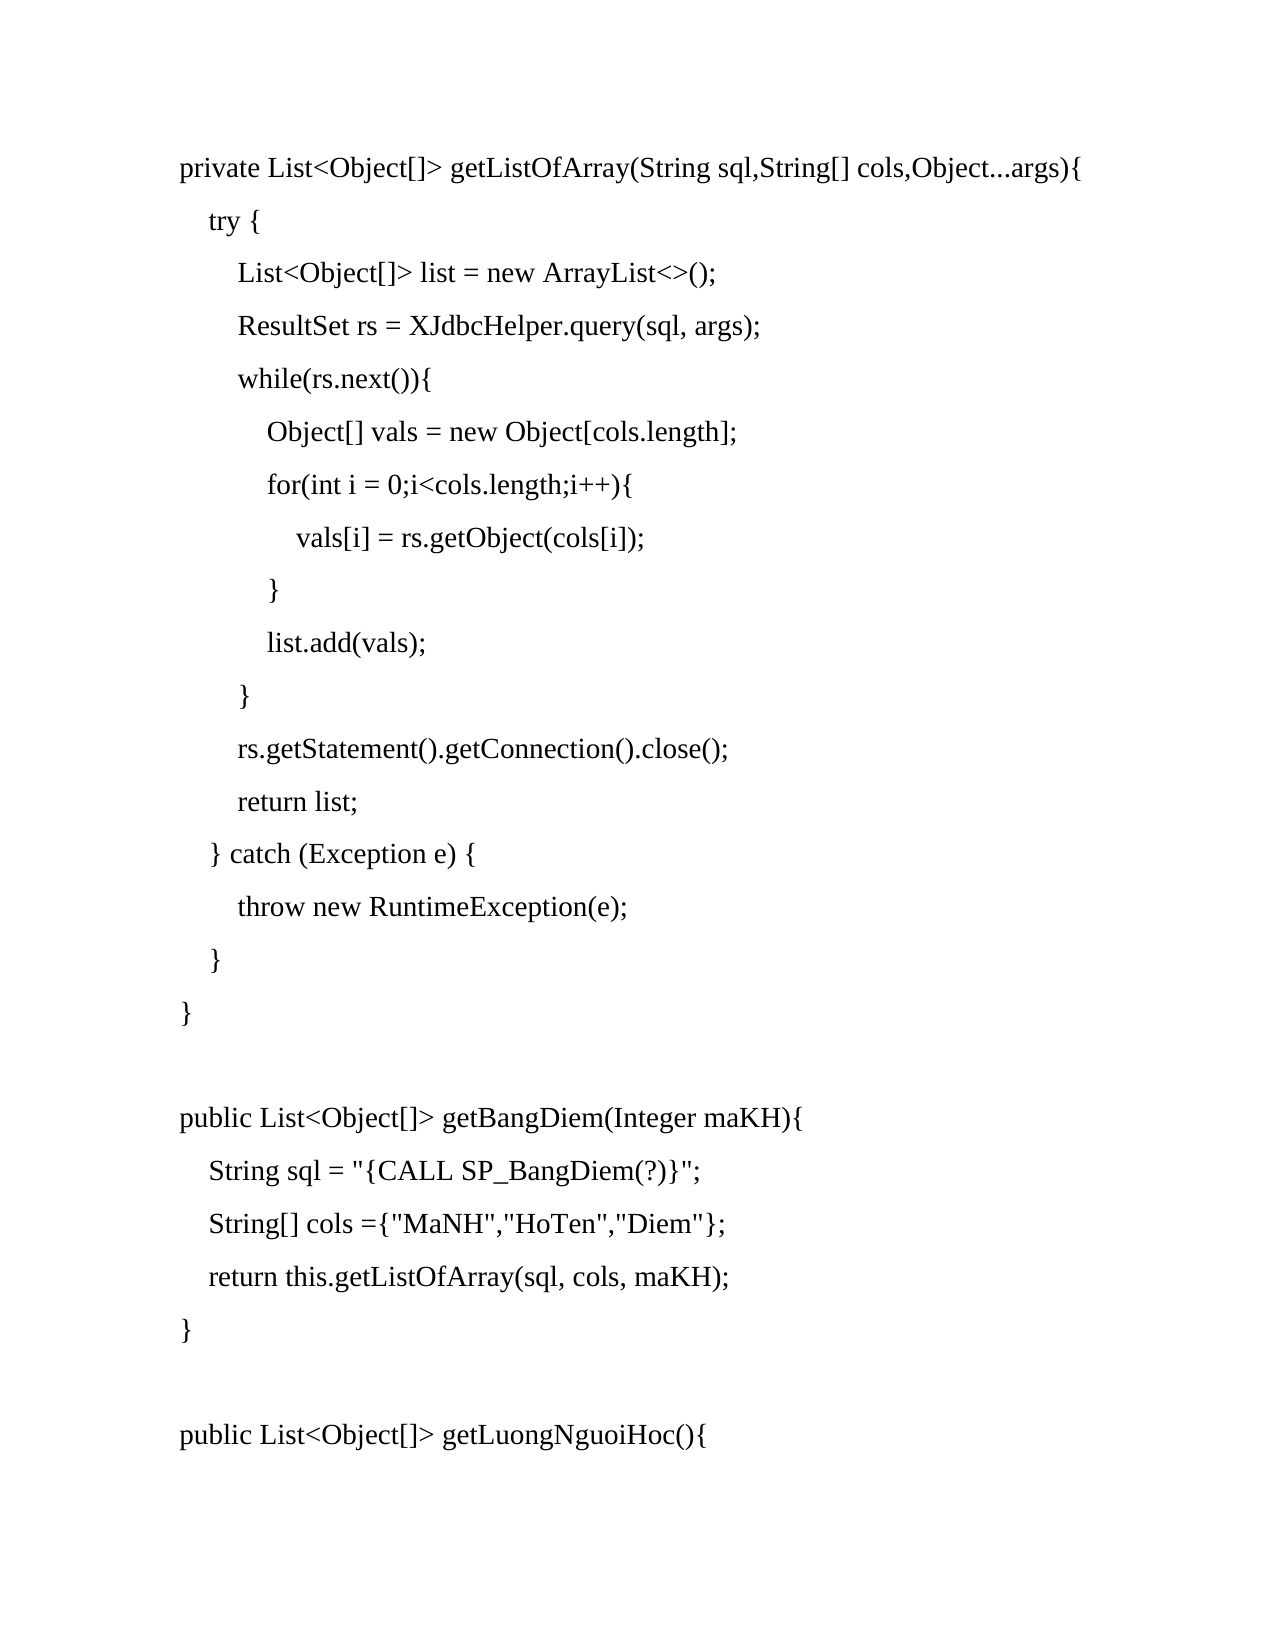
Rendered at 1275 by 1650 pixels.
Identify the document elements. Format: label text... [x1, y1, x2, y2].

text try { [150, 203, 1125, 236]
text ResultSet rs = XJdbcHelper.query(sql, args); [150, 308, 1125, 342]
text } [150, 678, 1125, 712]
text for(int i = 0;i<cols.length;i++){ [150, 467, 1125, 500]
text public List<Object[]> getLuongNguoiHoc(){ [150, 1417, 1125, 1451]
text public List<Object[]> getBangDiem(Integer maKH){ [150, 1101, 1125, 1134]
text } catch (Exception e) { [150, 837, 1125, 870]
text private List<Object[]> getListOfArray(String sql,String[] cols,Object...args){ [150, 150, 1125, 183]
text } [150, 572, 1125, 606]
text } [150, 995, 1125, 1028]
text String sql = "{CALL SP_BangDiem(?)}"; [150, 1153, 1125, 1187]
text rs.getStatement().getConnection().close(); [150, 731, 1125, 764]
text List<Object[]> list = new ArrayList<>(); [150, 256, 1125, 289]
text throw new RuntimeException(e); [150, 889, 1125, 923]
text String[] cols ={"MaNH","HoTen","Diem"}; [150, 1206, 1125, 1240]
text return this.getListOfArray(sql, cols, maKH); [150, 1259, 1125, 1293]
text return list; [150, 784, 1125, 817]
text while(rs.next()){ [150, 361, 1125, 395]
text } [150, 1312, 1125, 1345]
text list.add(vals); [150, 625, 1125, 659]
text vals[i] = rs.getObject(cols[i]); [150, 520, 1125, 553]
text } [150, 942, 1125, 976]
text Object[] vals = new Object[cols.length]; [150, 414, 1125, 448]
